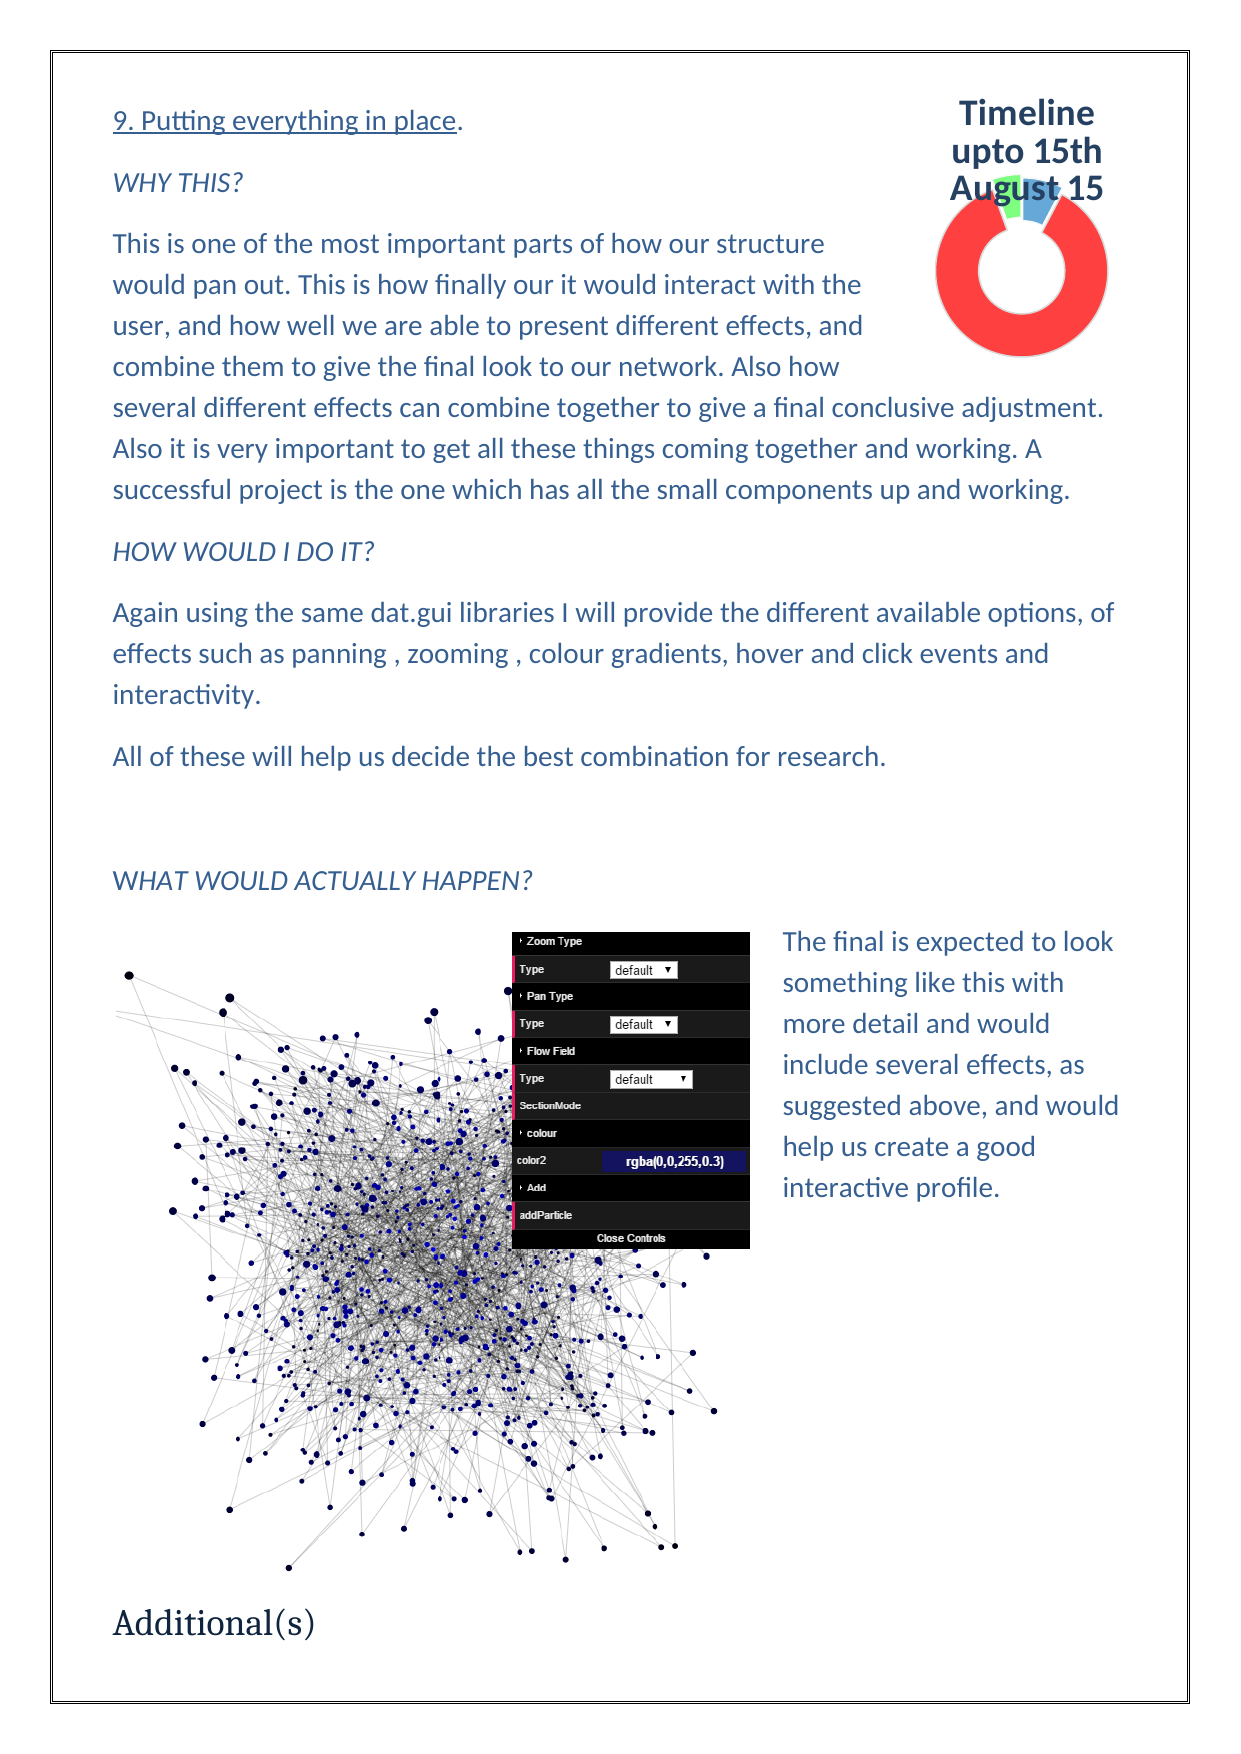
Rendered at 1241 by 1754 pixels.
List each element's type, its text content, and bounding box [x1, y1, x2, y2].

text The final is expected to look something like this with more detail and would include several effects, as suggested above, and would help us create a good interactive profile. [112, 923, 1128, 1205]
picture [116, 932, 764, 1579]
text WHAT WOULD ACTUALLY HAPPEN? [112, 862, 1128, 897]
text Additional(s) [112, 1602, 1128, 1645]
text HOW WOULD I DO IT? [112, 533, 1128, 568]
text 9. Putting everything in place. [112, 102, 1128, 137]
text WHY THIS? [112, 164, 1128, 199]
text All of these will help us decide the best combination for research. [112, 738, 1128, 774]
text Again using the same dat.gui libraries I will provide the different available options, of effects such as panning , zooming , colour gradients, hover and click events and interactivity. [112, 594, 1128, 712]
text This is one of the most important parts of how our structure would pan out. This is how finally our it would interact with the user, and how well we are able to present different effects, and combine them to give the final look to our network. Also how several different effects can combine together to give a final conclusive adjustment. Also it is very important to get all these things coming together and working. A successful project is the one which has all the small components up and working. [112, 225, 1128, 507]
